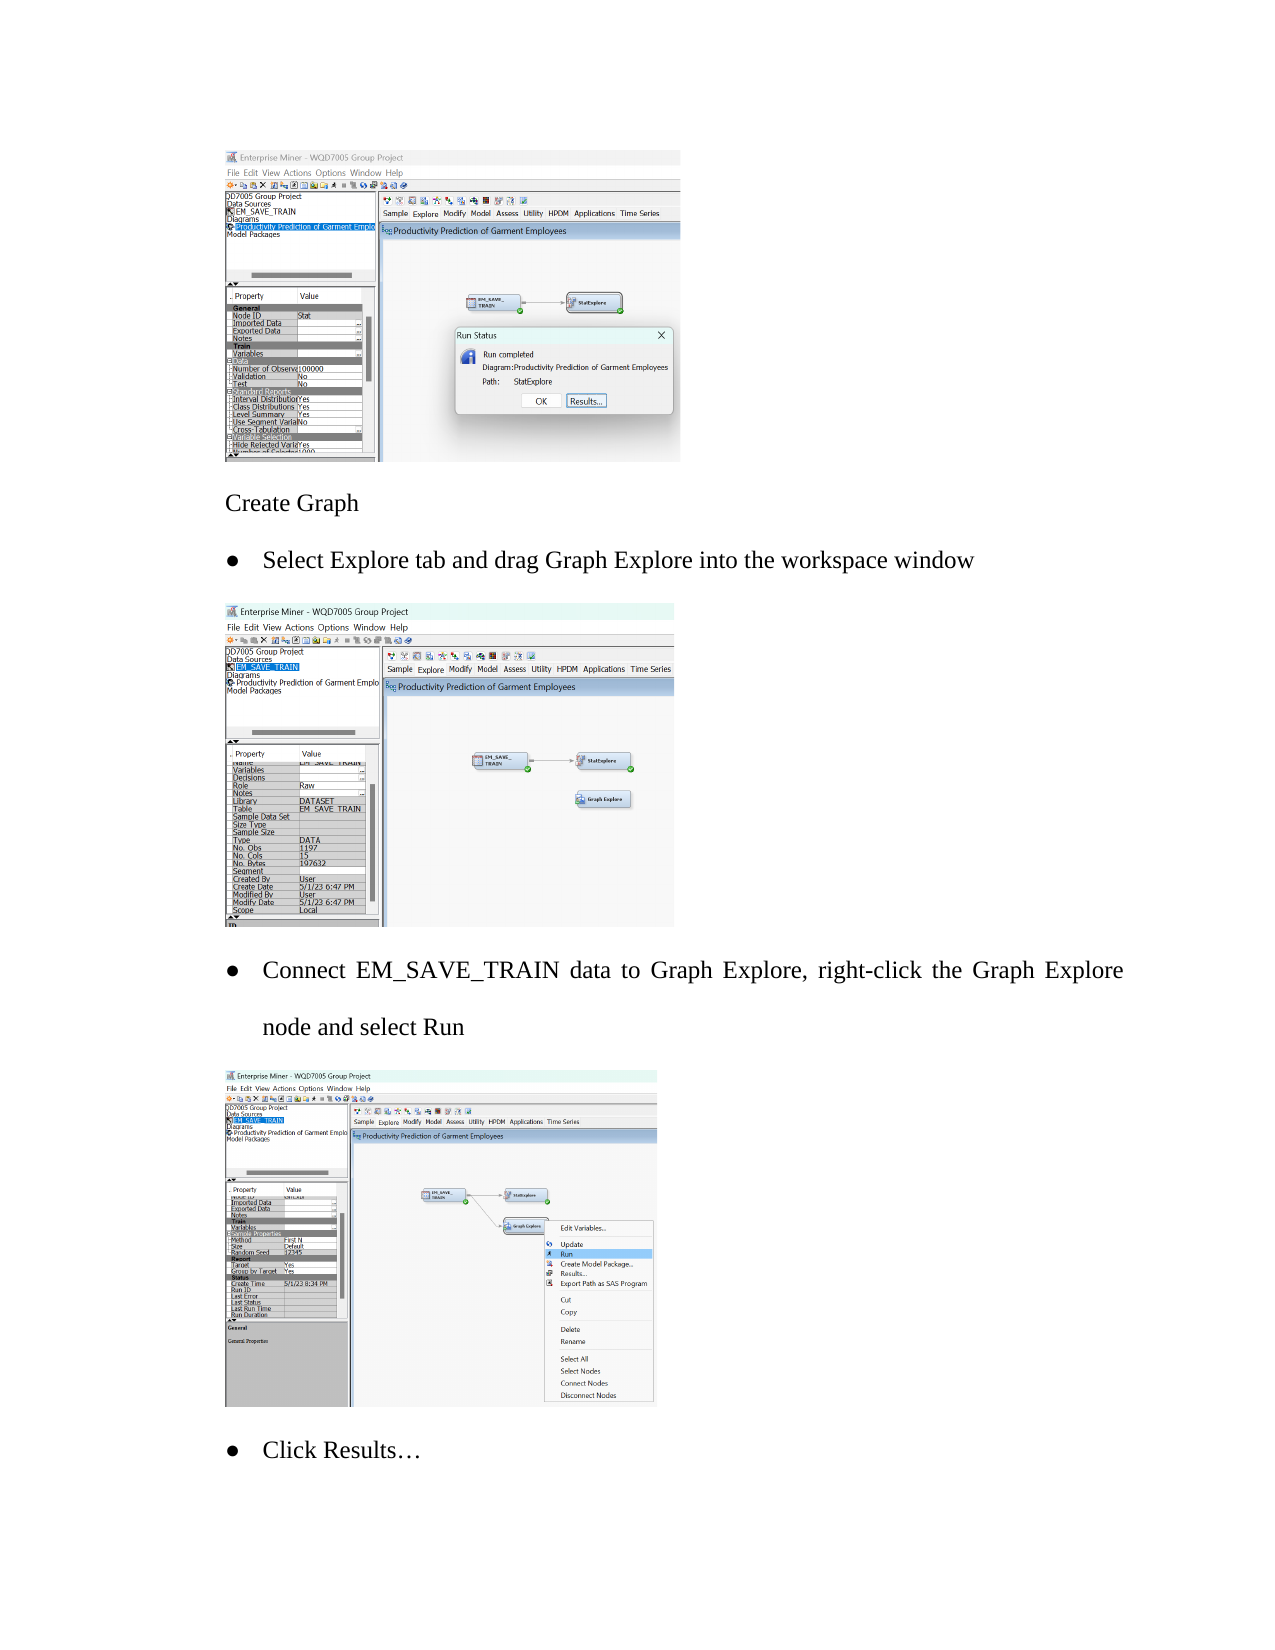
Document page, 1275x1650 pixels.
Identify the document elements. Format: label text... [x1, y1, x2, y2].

list Select Explore tab and drag Graph Explore into the workspace window [225, 546, 1125, 574]
picture [225, 1070, 658, 1407]
picture [225, 150, 681, 462]
text Create Graph [150, 488, 1125, 517]
list Click Results… [225, 1435, 1125, 1463]
picture [225, 603, 675, 927]
list Connect EM_SAVE_TRAIN data to Graph Explore, right-click the Graph Explore node and select Run [225, 955, 1125, 1041]
